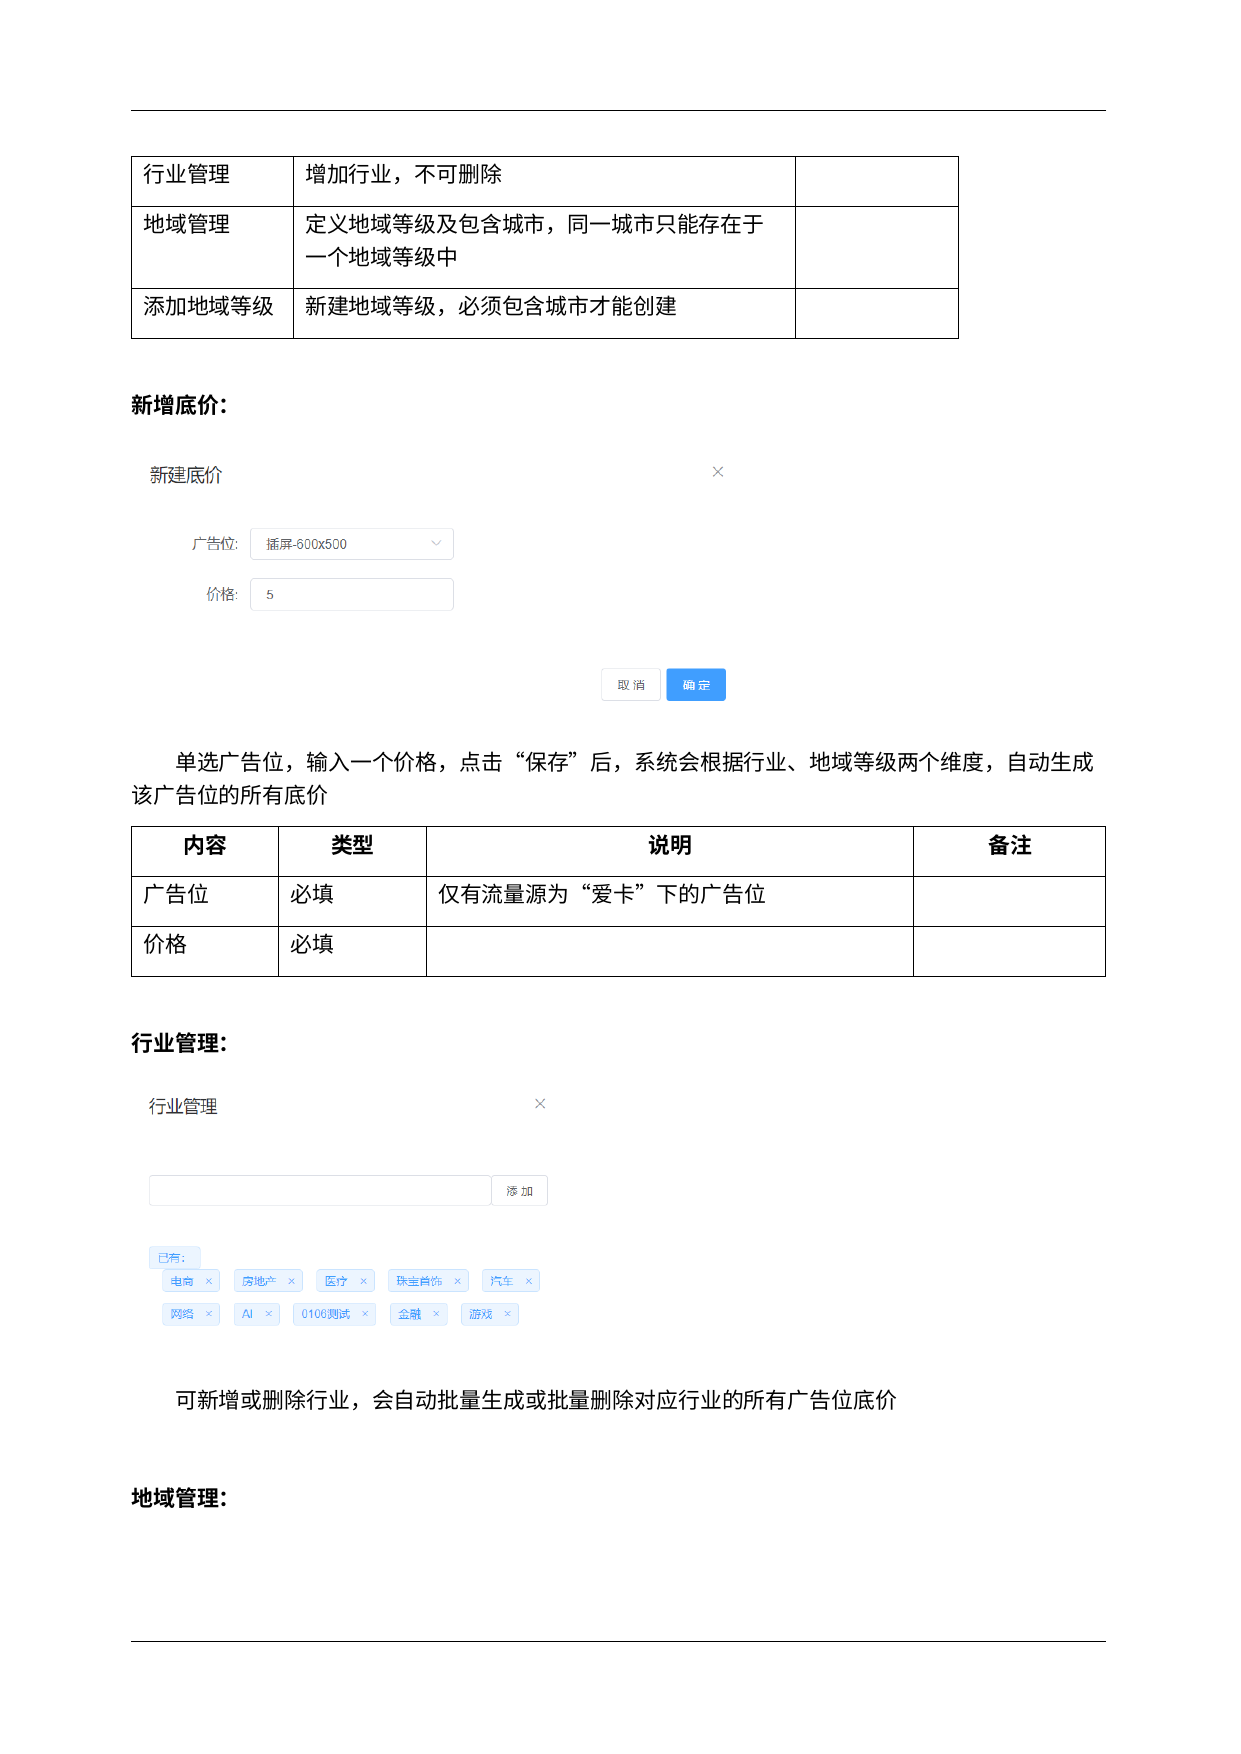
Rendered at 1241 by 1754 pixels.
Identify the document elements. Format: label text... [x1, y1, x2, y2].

table_cell 行业管理 [132, 157, 293, 206]
table_header 说明 [427, 827, 913, 876]
text 单选广告位，输入一个价格，点击“保存”后，系统会根据行业、地域等级两个维度，自动生成该广告位的所有底价 [131, 745, 1106, 810]
table_cell [914, 927, 1105, 976]
table_cell [796, 157, 958, 206]
table_cell 新建地域等级，必须包含城市才能创建 [294, 289, 795, 338]
text 地域管理： [131, 1480, 1106, 1513]
table_cell 增加行业，不可删除 [294, 157, 795, 206]
text 新增底价： [131, 387, 1106, 420]
picture [131, 447, 744, 718]
table_cell [914, 877, 1105, 926]
text 行业管理： [131, 1025, 1106, 1058]
table_cell [427, 927, 913, 976]
table_cell 仅有流量源为“爱卡”下的广告位 [427, 877, 913, 926]
table_cell 必填 [279, 927, 426, 976]
table_cell 必填 [279, 877, 426, 926]
table_cell 添加地域等级 [132, 289, 293, 338]
table_cell 地域管理 [132, 207, 293, 288]
picture [131, 1080, 564, 1360]
text 可新增或删除行业，会自动批量生成或批量删除对应行业的所有广告位底价 [131, 1383, 1106, 1415]
table_header 备注 [914, 827, 1105, 876]
table_cell [796, 207, 958, 288]
table_header 类型 [279, 827, 426, 876]
table_cell [796, 289, 958, 338]
table_cell 广告位 [132, 877, 278, 926]
table_cell 定义地域等级及包含城市，同一城市只能存在于一个地域等级中 [294, 207, 795, 288]
table_cell 价格 [132, 927, 278, 976]
table_header 内容 [132, 827, 278, 876]
